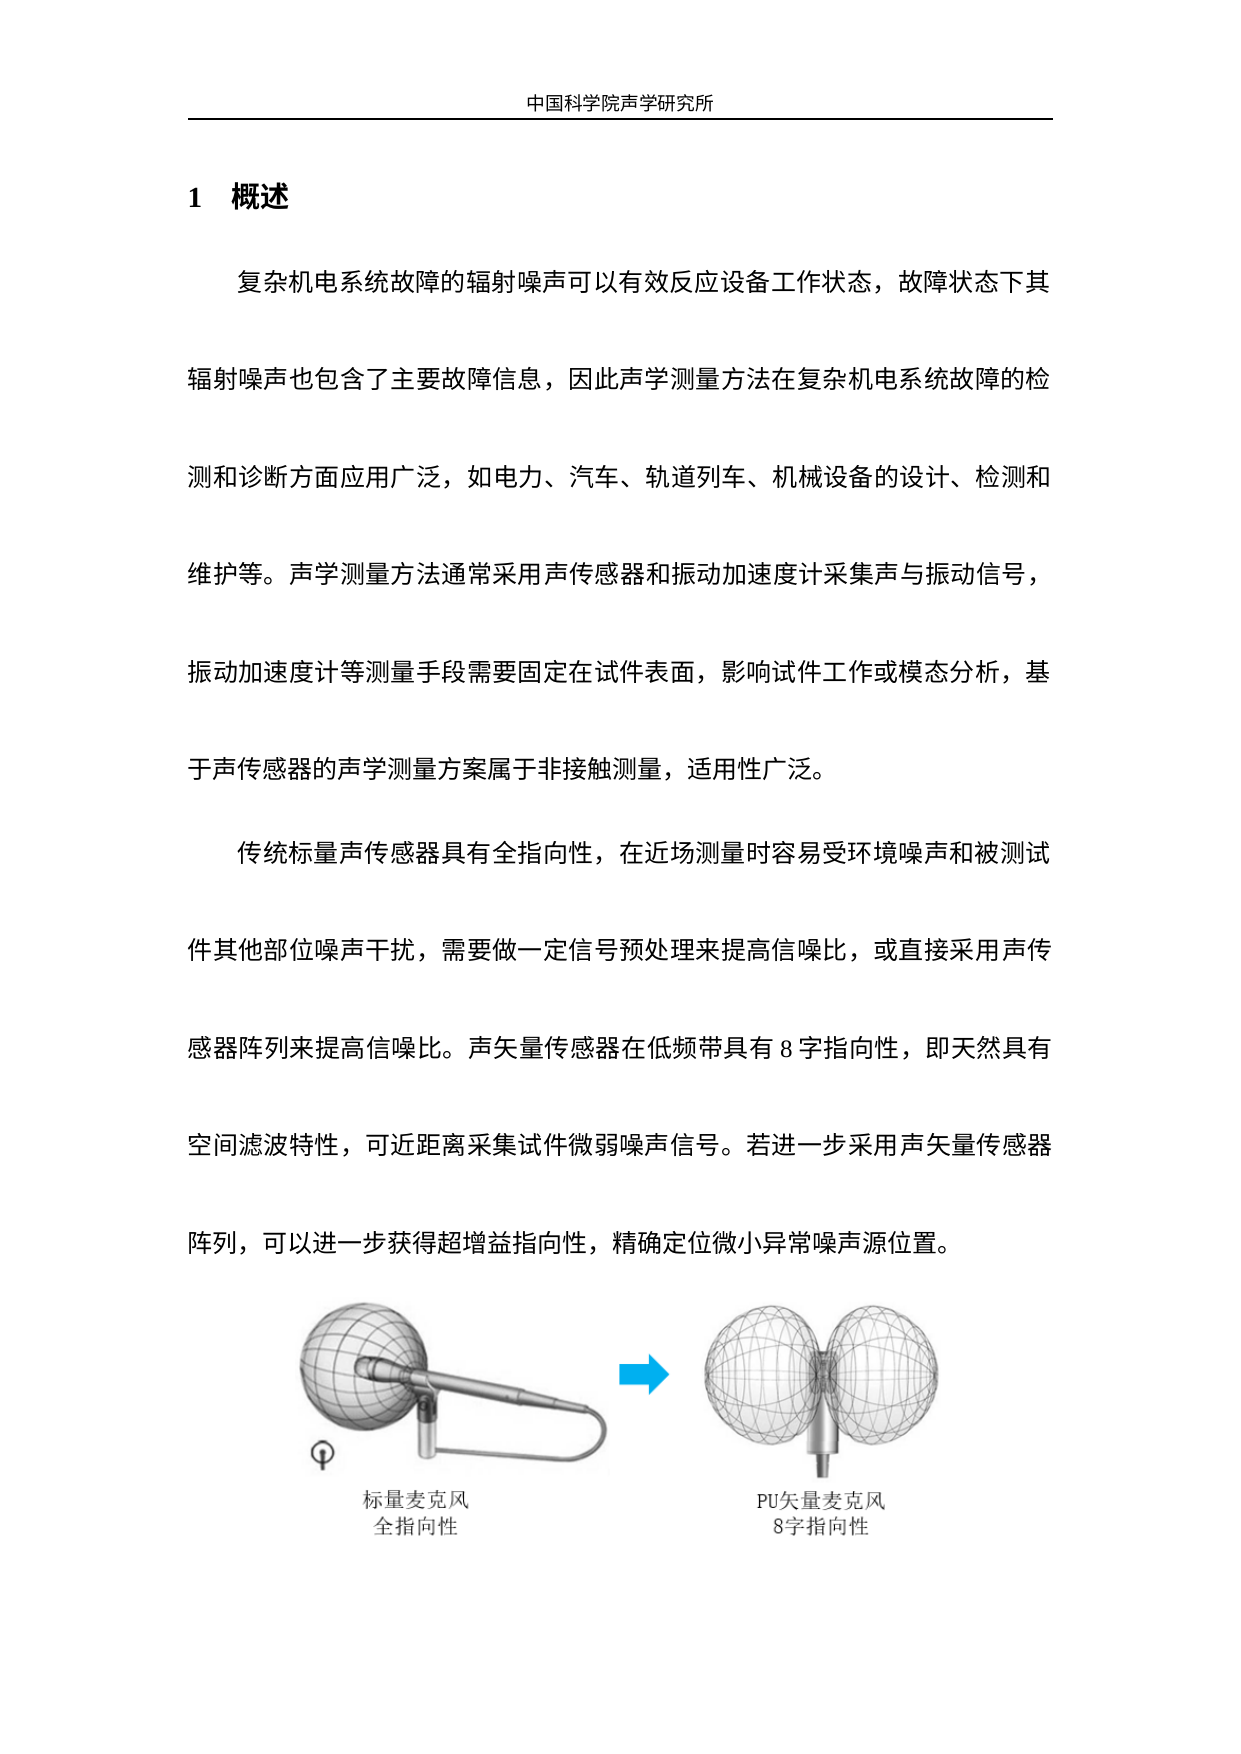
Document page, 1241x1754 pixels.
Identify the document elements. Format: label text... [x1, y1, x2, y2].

text 传统标量声传感器具有全指向性，在近场测量时容易受环境噪声和被测试件其他部位噪声干扰，需要做一定信号预处理来提高信噪比，或直接采用声传感器阵列来提高信噪比。声矢量传感器在低频带具有8字指向性，即天然具有空间滤波特性，可近距离采集试件微弱噪声信号。若进一步采用声矢量传感器阵列，可以进一步获得超增益指向性，精确定位微小异常噪声源位置。 [187, 819, 1053, 1274]
text 复杂机电系统故障的辐射噪声可以有效反应设备工作状态，故障状态下其辐射噪声也包含了主要故障信息，因此声学测量方法在复杂机电系统故障的检测和诊断方面应用广泛，如电力、汽车、轨道列车、机械设备的设计、检测和维护等。声学测量方法通常采用声传感器和振动加速度计采集声与振动信号，振动加速度计等测量手段需要固定在试件表面，影响试件工作或模态分析，基于声传感器的声学测量方案属于非接触测量，适用性广泛。 [187, 248, 1053, 801]
picture [295, 1291, 945, 1544]
text 概述 [187, 162, 1053, 227]
